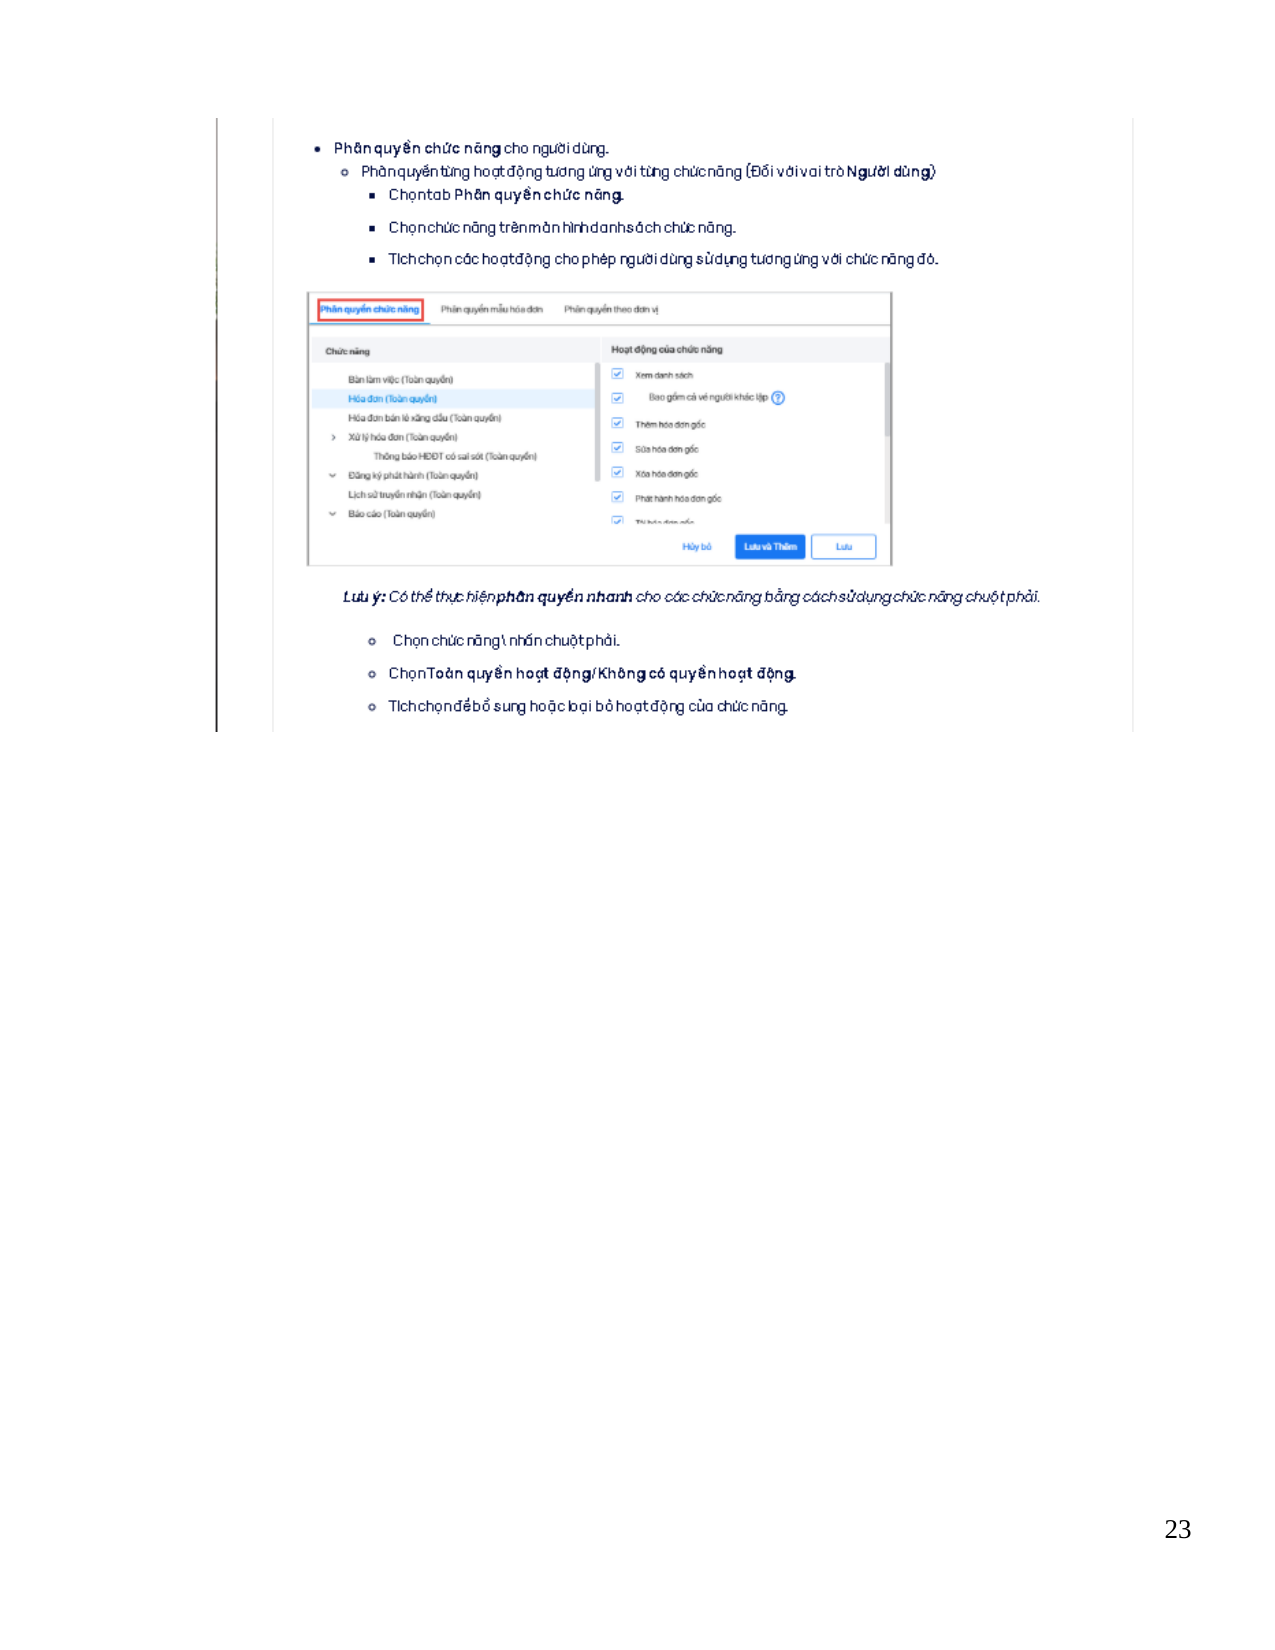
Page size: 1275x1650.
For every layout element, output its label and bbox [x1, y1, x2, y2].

picture [215, 118, 1157, 732]
